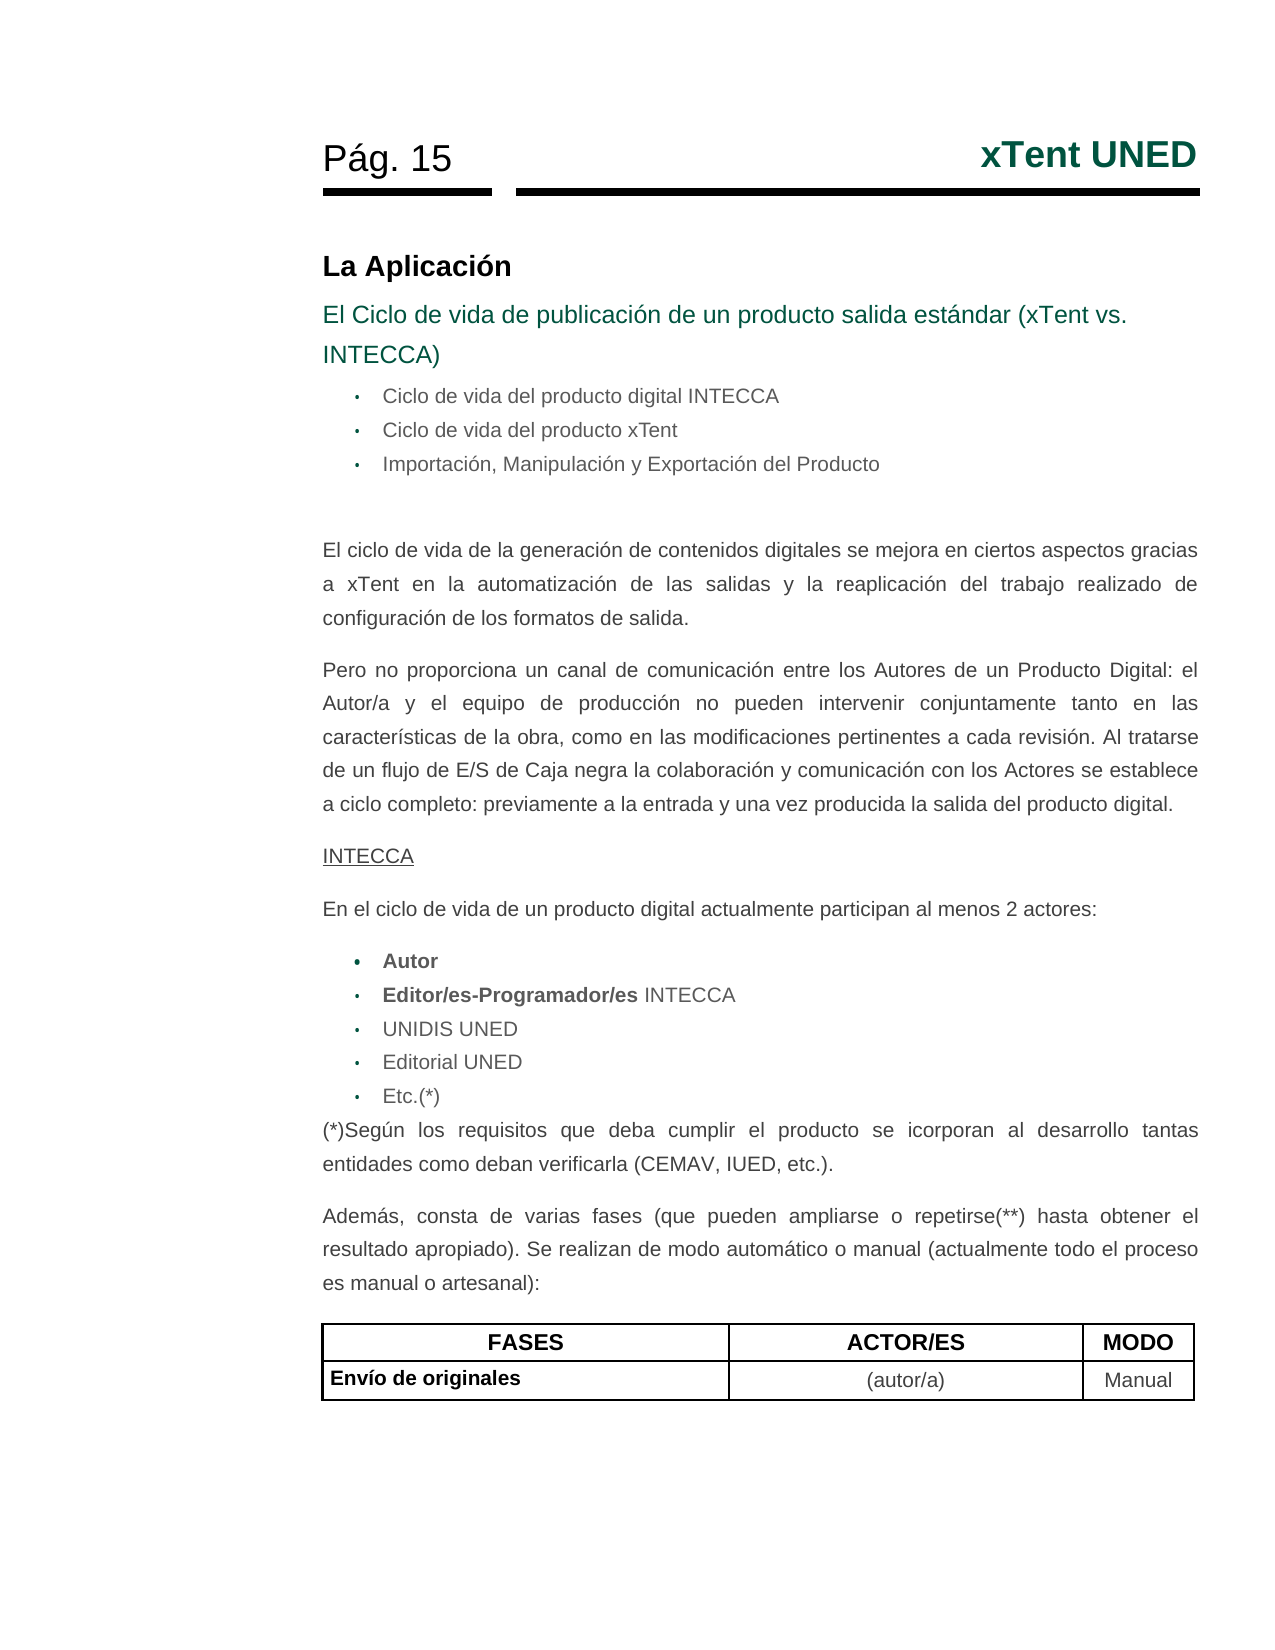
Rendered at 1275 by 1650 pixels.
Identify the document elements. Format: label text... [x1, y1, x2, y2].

text Pero no proporciona un canal de comunicación entre los Autores de un Producto Digital: el Autor/a y el equipo de producción no pueden intervenir conjuntamente tanto en las características de la obra, como en las modificaciones pertinentes a cada revisión. Al tratarse de un flujo de E/S de Caja negra la colaboración y comunicación con los Actores se establece a ciclo completo: previamente a la entrada y una vez producida la salida del producto digital. [322, 658, 1200, 816]
list Editor/es-Programador/es INTECCA [352, 982, 1200, 1007]
list Etc.(*) [352, 1084, 1200, 1109]
text En el ciclo de vida de un producto digital actualmente participan al menos 2 actores: [322, 896, 1200, 920]
table_header ACTOR/ES [730, 1325, 1082, 1360]
table_cell Manual [1084, 1362, 1193, 1398]
subtitle El Ciclo de vida de publicación de un producto salida estándar (xTent vs. INTECCA) [322, 300, 1200, 369]
text Además, consta de varias fases (que pueden ampliarse o repetirse(**) hasta obtener el resultado apropiado). Se realizan de modo automático o manual (actualmente todo el proceso es manual o artesanal): [322, 1204, 1200, 1295]
text INTECCA [322, 844, 1200, 868]
list Ciclo de vida del producto xTent [352, 418, 1200, 443]
list Importación, Manipulación y Exportación del Producto [352, 452, 1200, 477]
text El ciclo de vida de la generación de contenidos digitales se mejora en ciertos aspectos gracias a xTent en la automatización de las salidas y la reaplicación del trabajo realizado de configuración de los formatos de salida. [322, 538, 1200, 629]
table_header MODO [1084, 1325, 1193, 1360]
table_header FASES [324, 1325, 728, 1360]
table_cell Envío de originales [324, 1362, 728, 1398]
text (*)Según los requisitos que deba cumplir el producto se icorporan al desarrollo tantas entidades como deban verificarla (CEMAV, IUED, etc.). [322, 1118, 1200, 1175]
list Editorial UNED [352, 1050, 1200, 1075]
subtitle La Aplicación [322, 249, 1200, 282]
list Ciclo de vida del producto digital INTECCA [352, 384, 1200, 409]
table_cell (autor/a) [730, 1362, 1082, 1398]
list UNIDIS UNED [352, 1016, 1200, 1041]
list Autor [352, 949, 1200, 973]
